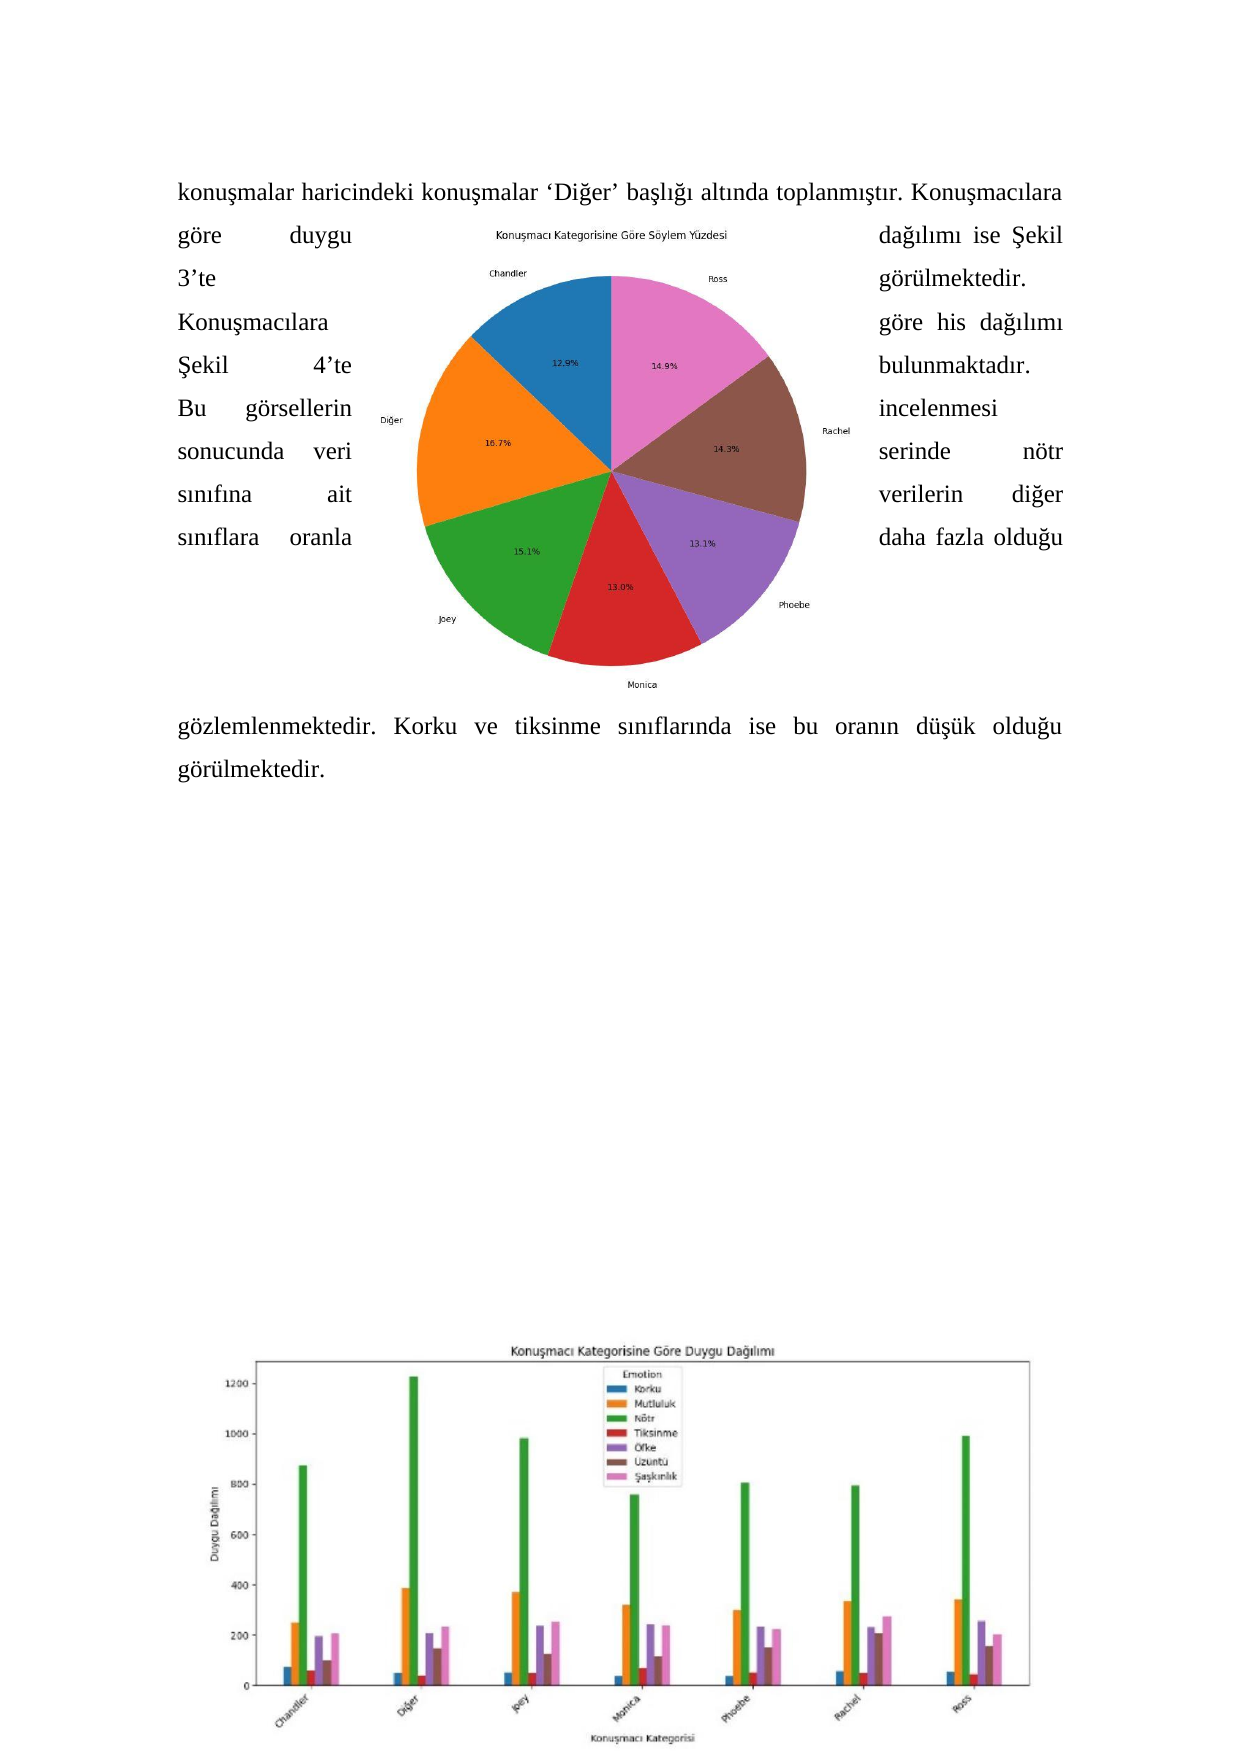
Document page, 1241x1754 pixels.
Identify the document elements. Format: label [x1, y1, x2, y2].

text [177, 177, 1063, 783]
picture [370, 222, 860, 712]
picture [200, 1335, 1034, 1751]
